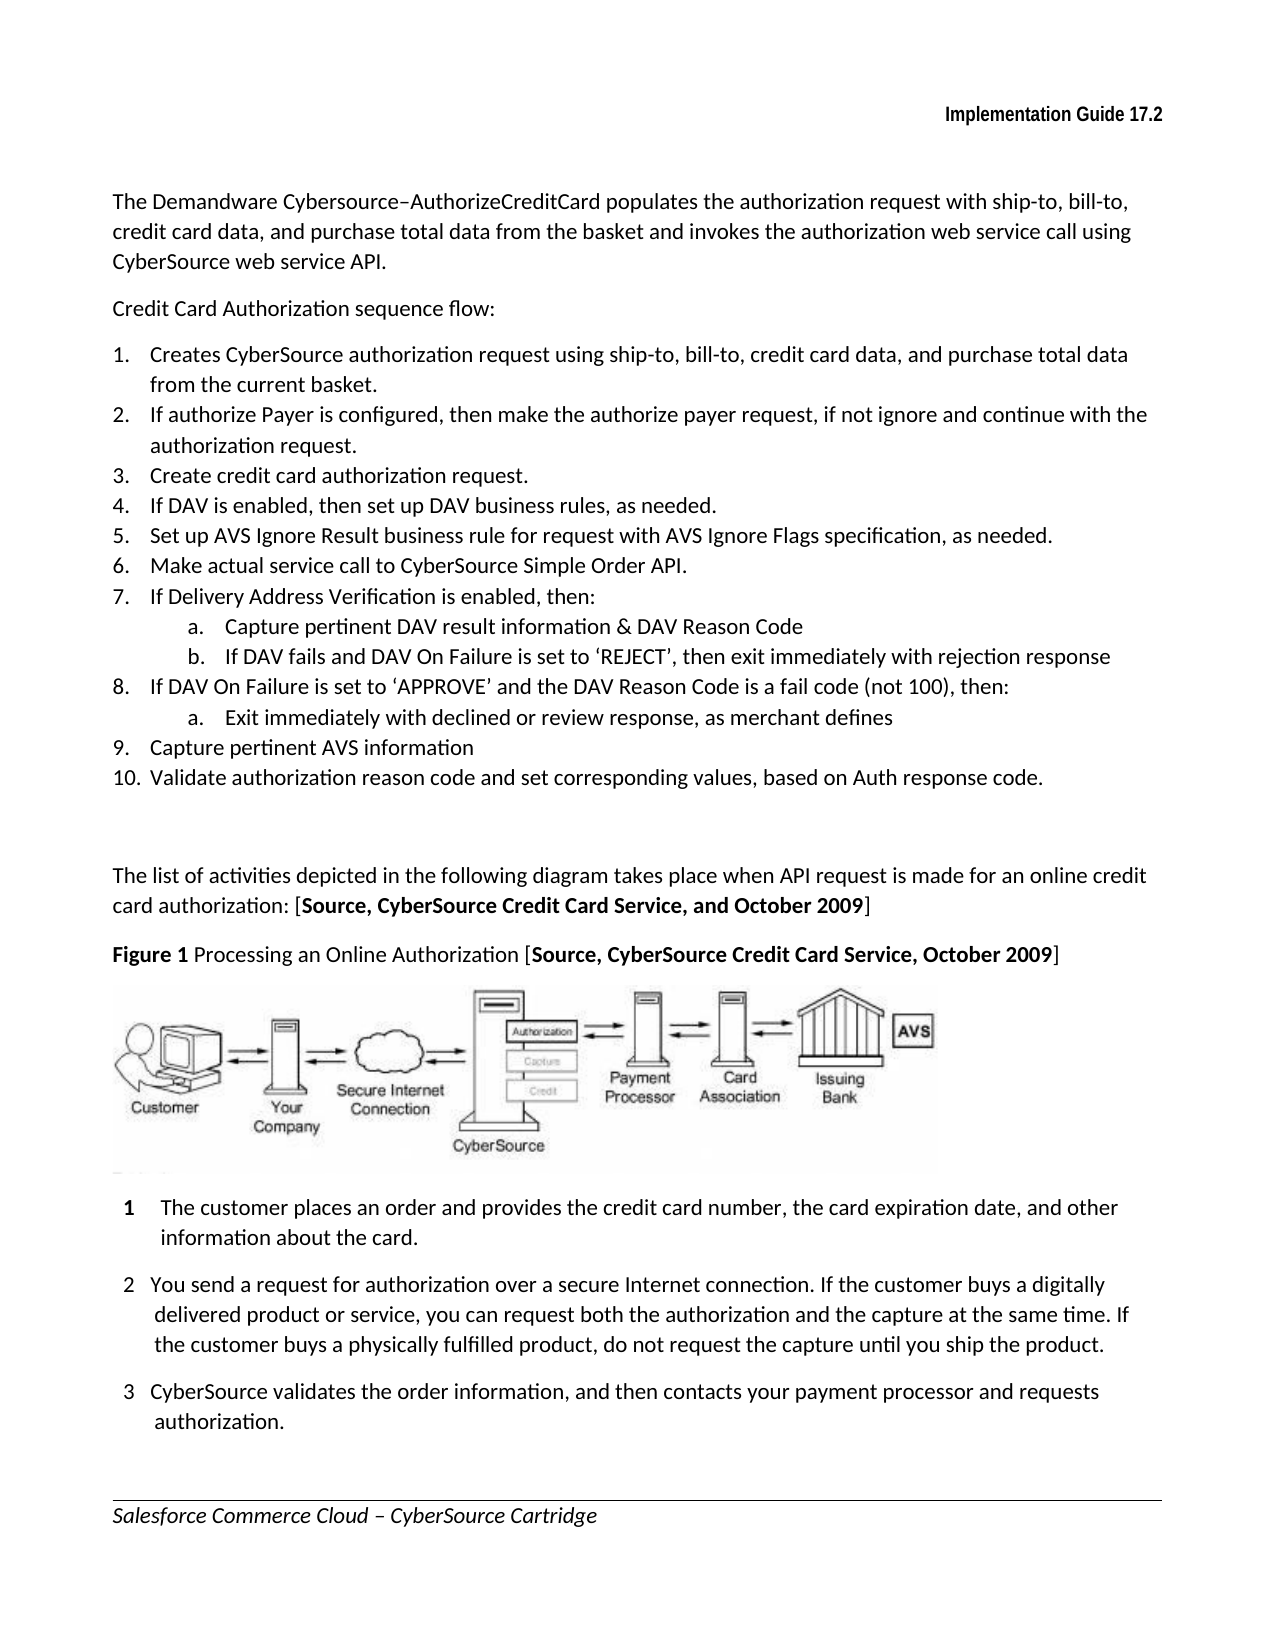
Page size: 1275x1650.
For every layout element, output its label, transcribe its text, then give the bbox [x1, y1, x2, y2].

text Figure 1 Processing an Online Authorization [Source, CyberSource Credit Card Service, October 2009] [112, 940, 1162, 968]
list Creates CyberSource authorization request using ship-to, bill-to, credit card data, and purchase total data from the current basket. [112, 340, 1162, 398]
text The list of activities depicted in the following diagram takes place when API request is made for an online credit card authorization: [Source, CyberSource Credit Card Service, and October 2009] [112, 861, 1162, 919]
list Make actual service call to CyberSource Simple Order API. [112, 552, 1162, 580]
list If DAV On Failure is set to ‘APPROVE’ and the DAV Reason Code is a fail code (not 100), then: [112, 672, 1162, 701]
text 3 CyberSource validates the order information, and then contacts your payment processor and requests authorization. [123, 1377, 1162, 1435]
list If Delivery Address Verification is enabled, then: [112, 582, 1162, 610]
list Create credit card authorization request. [112, 461, 1162, 489]
text The Demandware Cybersource–AuthorizeCreditCard populates the authorization request with ship-to, bill-to, credit card data, and purchase total data from the basket and invokes the authorization web service call using CyberSource web service API. [112, 187, 1162, 276]
list Capture pertinent DAV result information & DAV Reason Code [187, 612, 1162, 640]
picture [112, 985, 941, 1174]
list The customer places an order and provides the credit card number, the card expiration date, and other information about the card. [123, 1193, 1162, 1251]
text 2 You send a request for authorization over a secure Internet connection. If the customer buys a digitally delivered product or service, you can request both the authorization and the capture at the same time. If the customer buys a physically fulfilled product, do not request the capture until you ship the product. [123, 1270, 1162, 1358]
list If DAV is enabled, then set up DAV business rules, as needed. [112, 491, 1162, 519]
list If authorize Payer is configured, then make the authorize payer request, if not ignore and continue with the authorization request. [112, 401, 1162, 459]
list Exit immediately with declined or review response, as merchant defines [187, 703, 1162, 731]
text Credit Card Authorization sequence flow: [112, 294, 1162, 322]
list Capture pertinent AVS information [112, 733, 1162, 761]
list Set up AVS Ignore Result business rule for request with AVS Ignore Flags specification, as needed. [112, 521, 1162, 549]
list Validate authorization reason code and set corresponding values, based on Auth response code. [112, 763, 1162, 791]
list If DAV fails and DAV On Failure is set to ‘REJECT’, then exit immediately with rejection response [187, 642, 1162, 670]
